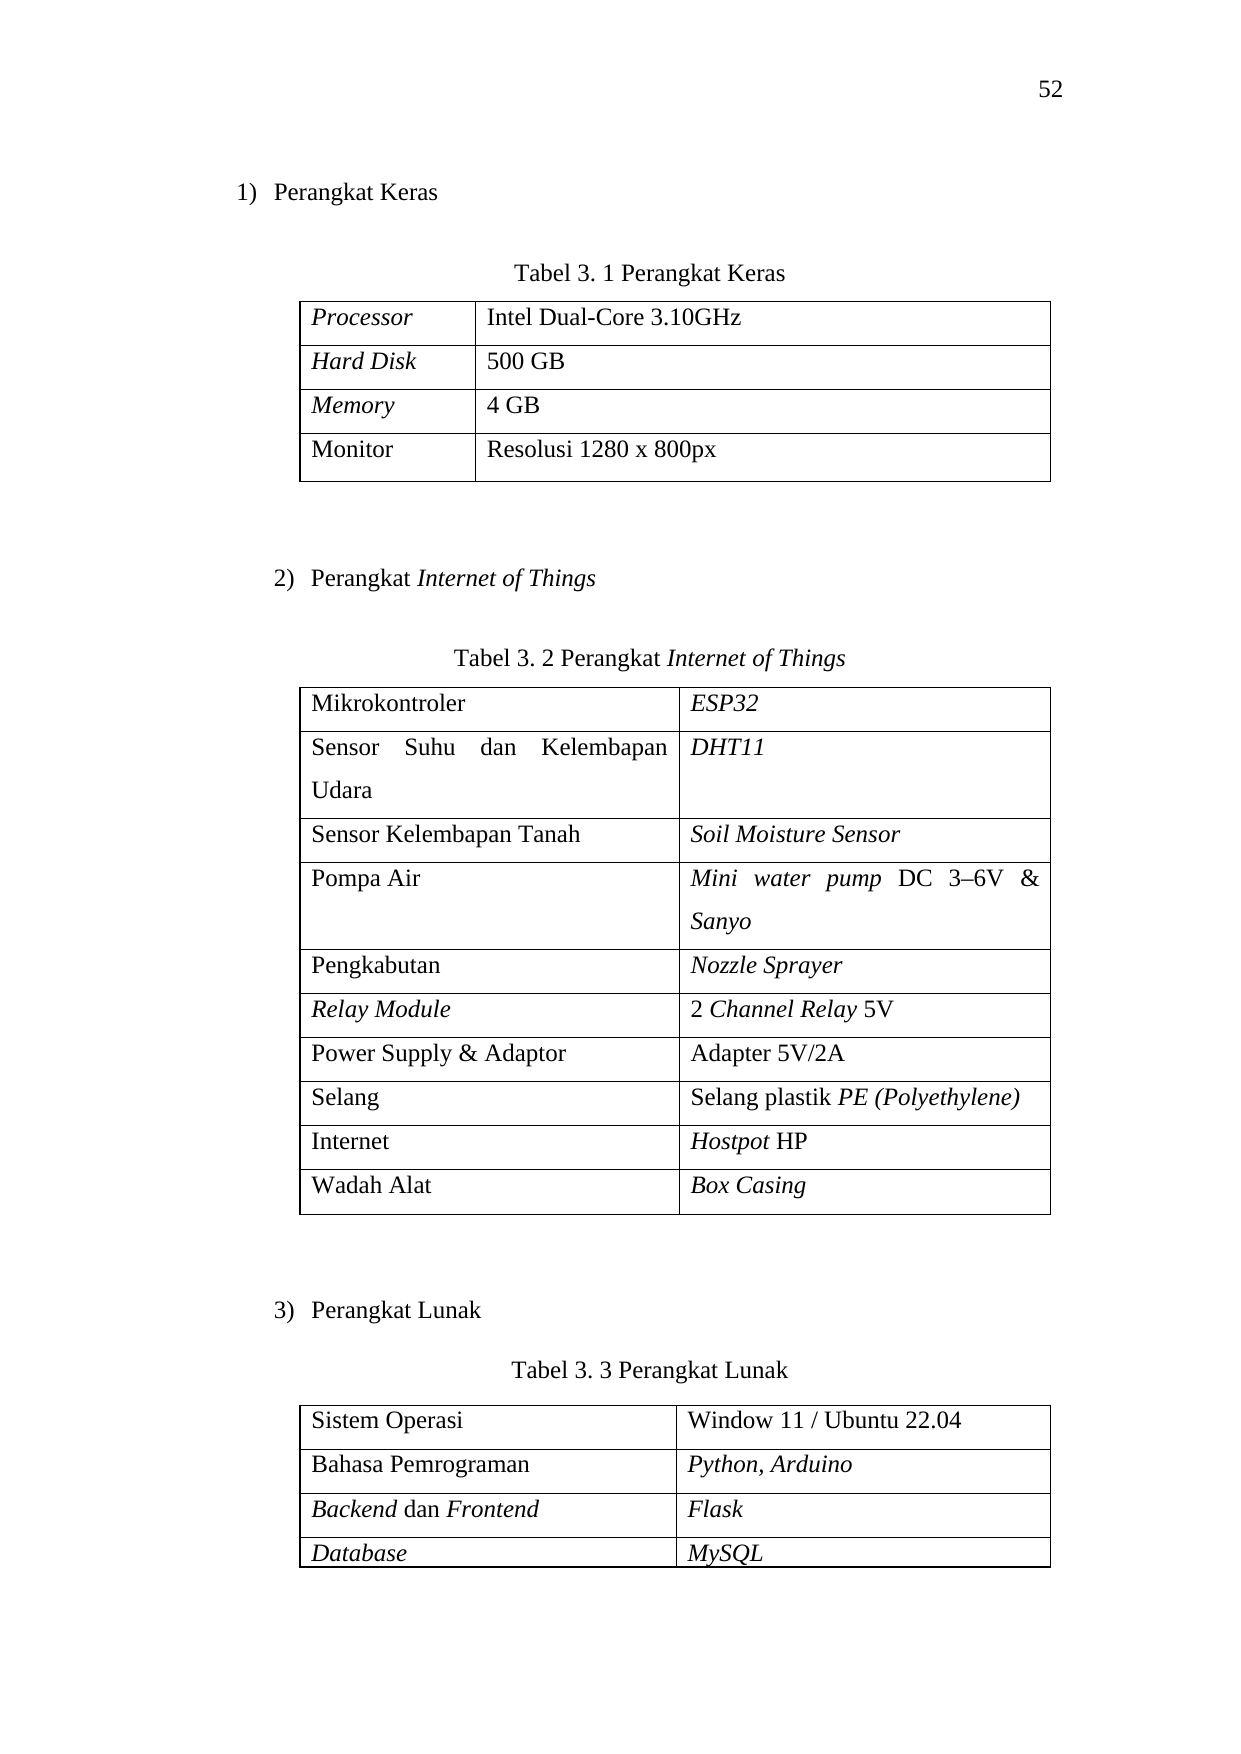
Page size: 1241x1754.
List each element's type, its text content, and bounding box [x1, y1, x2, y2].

list Perangkat Lunak [274, 1295, 1063, 1324]
table_header Mikrokontroler [301, 688, 679, 731]
text Tabel 3. 2 Perangkat Internet of Things [236, 643, 1063, 672]
table_cell Relay Module [301, 994, 679, 1037]
table_cell Selang plastik PE (Polyethylene) [680, 1082, 1050, 1125]
table_cell Monitor [301, 434, 475, 481]
table_cell Nozzle Sprayer [680, 950, 1050, 993]
table_cell Resolusi 1280 x 800px [476, 434, 1050, 481]
table_cell Backend dan Frontend [301, 1494, 676, 1537]
table_cell Memory [301, 390, 475, 433]
table_header Intel Dual-Core 3.10GHz [476, 302, 1050, 345]
table_cell 4 GB [476, 390, 1050, 433]
table_cell 2 Channel Relay 5V [680, 994, 1050, 1037]
table_header Processor [301, 302, 475, 345]
table_cell Database [301, 1538, 676, 1566]
text Tabel 3. 3 Perangkat Lunak [236, 1355, 1063, 1384]
table_cell 500 GB [476, 346, 1050, 389]
table_header ESP32 [680, 688, 1050, 731]
table_cell Adapter 5V/2A [680, 1038, 1050, 1081]
table_cell Sensor Kelembapan Tanah [301, 819, 679, 862]
table_cell Hard Disk [301, 346, 475, 389]
table_cell Soil Moisture Sensor [680, 819, 1050, 862]
text Tabel 3. 1 Perangkat Keras [236, 258, 1063, 287]
table_cell Bahasa Pemrograman [301, 1450, 676, 1493]
list Perangkat Keras [236, 177, 1063, 206]
table_cell Flask [677, 1494, 1050, 1537]
table_header Window 11 / Ubuntu 22.04 [677, 1406, 1050, 1448]
table_header Sistem Operasi [301, 1406, 676, 1448]
table_cell Python, Arduino [677, 1450, 1050, 1493]
table_cell Internet [301, 1126, 679, 1169]
table_cell Mini water pump DC 3–6V & Sanyo [680, 863, 1050, 949]
table_cell Wadah Alat [301, 1170, 679, 1213]
table_cell Power Supply & Adaptor [301, 1038, 679, 1081]
table_cell MySQL [677, 1538, 1050, 1566]
table_cell Box Casing [680, 1170, 1050, 1213]
list Perangkat Internet of Things [273, 563, 1063, 592]
table_cell Hostpot HP [680, 1126, 1050, 1169]
table_cell Pompa Air [301, 863, 679, 949]
table_cell Selang [301, 1082, 679, 1125]
table_cell DHT11 [680, 732, 1050, 818]
table_cell Pengkabutan [301, 950, 679, 993]
table_cell Sensor Suhu dan Kelembapan Udara [301, 732, 679, 818]
